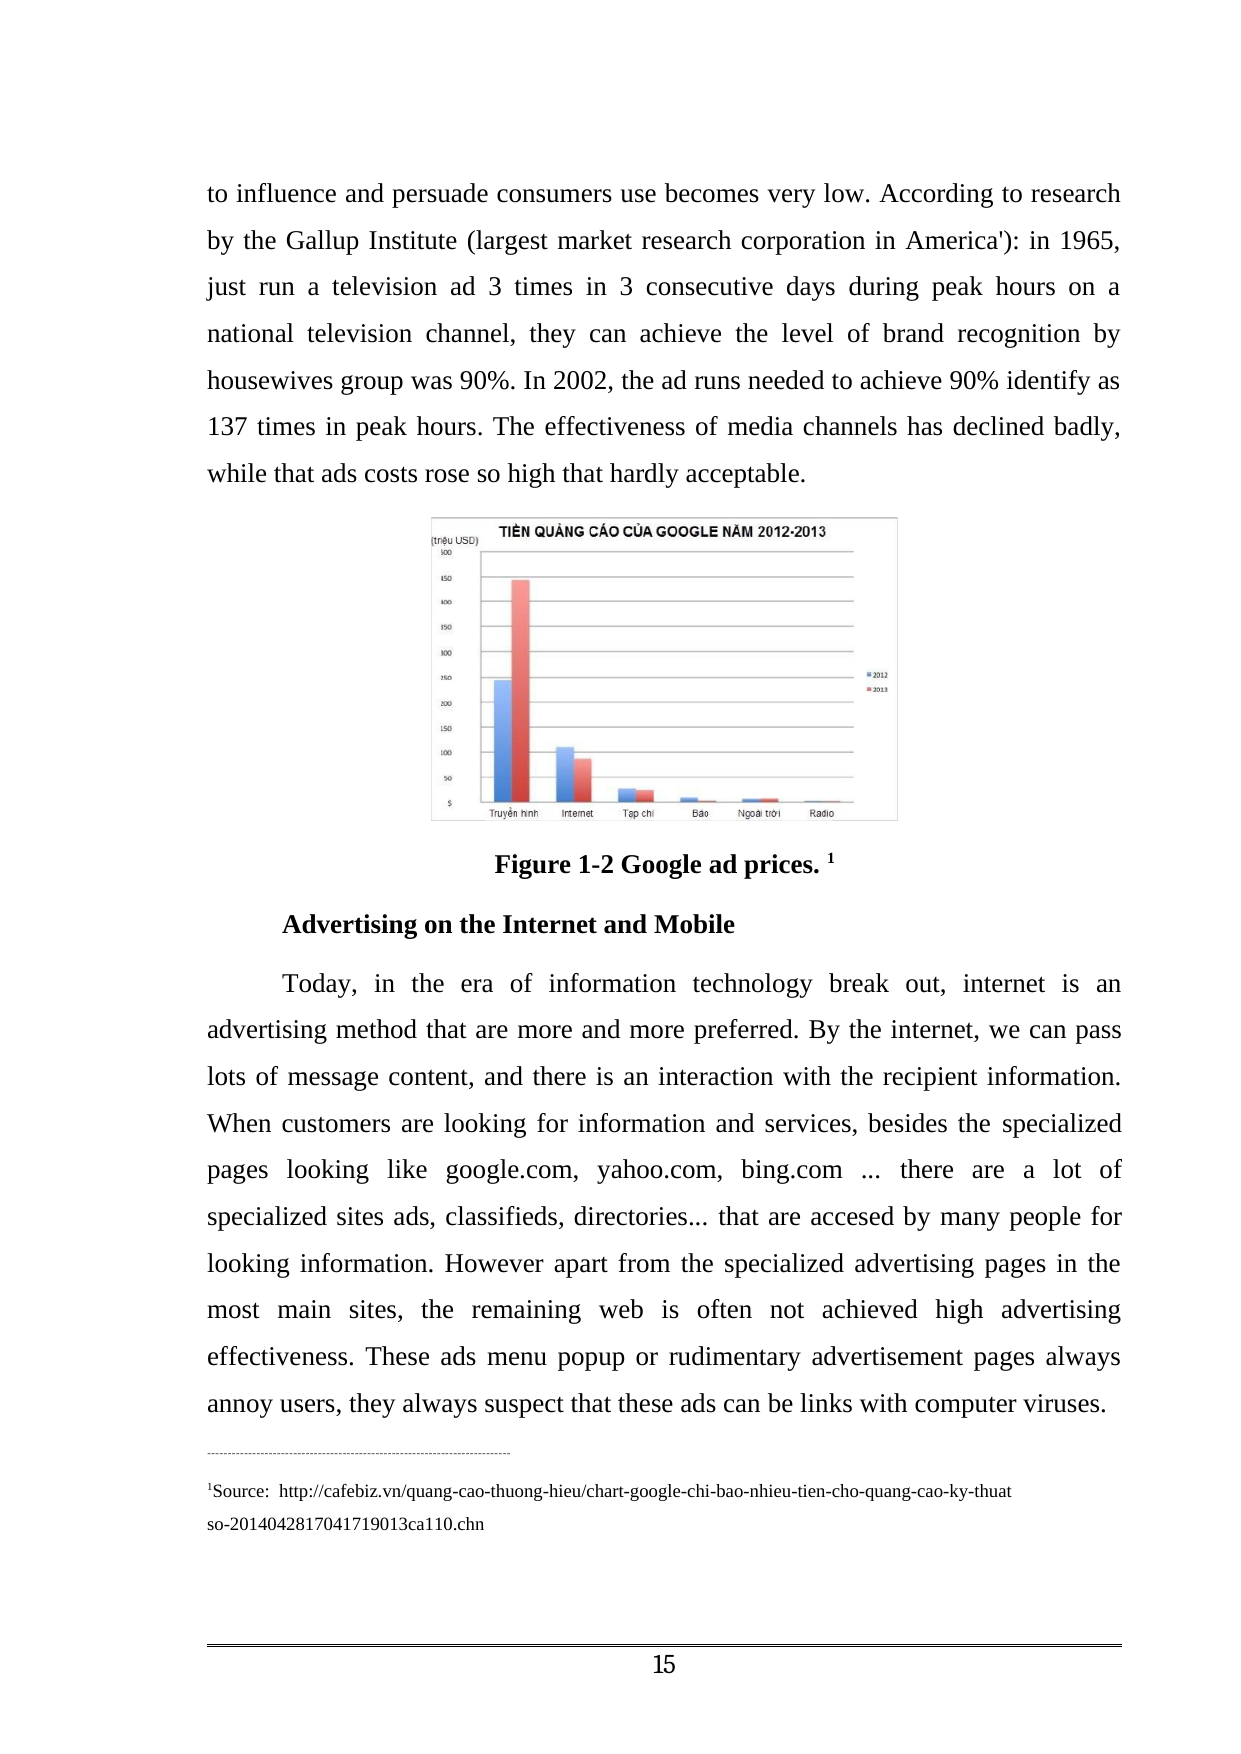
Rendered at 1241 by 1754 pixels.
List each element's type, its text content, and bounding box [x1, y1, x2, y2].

picture [431, 516, 898, 821]
text -------------------------------------------------------------------------- [207, 1446, 1122, 1460]
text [207, 177, 1122, 488]
text Advertising on the Internet and Mobile [207, 908, 1122, 939]
text 1Source: http://cafebiz.vn/quang-cao-thuong-hieu/chart-google-chi-bao-nhieu-tien-cho-quang-cao-ky-thuat so-2014042817041719013ca110.chn [207, 1480, 1122, 1534]
text Today, in the era of information technology break out, internet is an advertising method that are more and more preferred. By the internet, we can pass lots of message content, and there is an interaction with the recipient information. When customers are looking for information and services, besides the specialized pages looking like google.com, yahoo.com, bing.com ... there are a lot of specialized sites ads, classifieds, directories... that are accesed by many people for looking information. However apart from the specialized advertising pages in the most main sites, the remaining web is often not achieved high advertising effectiveness. These ads menu popup or rudimentary advertisement pages always annoy users, they always suspect that these ads can be links with computer viruses. [207, 967, 1122, 1418]
text Figure 1-2 Google ad prices. 1 [207, 848, 1122, 880]
